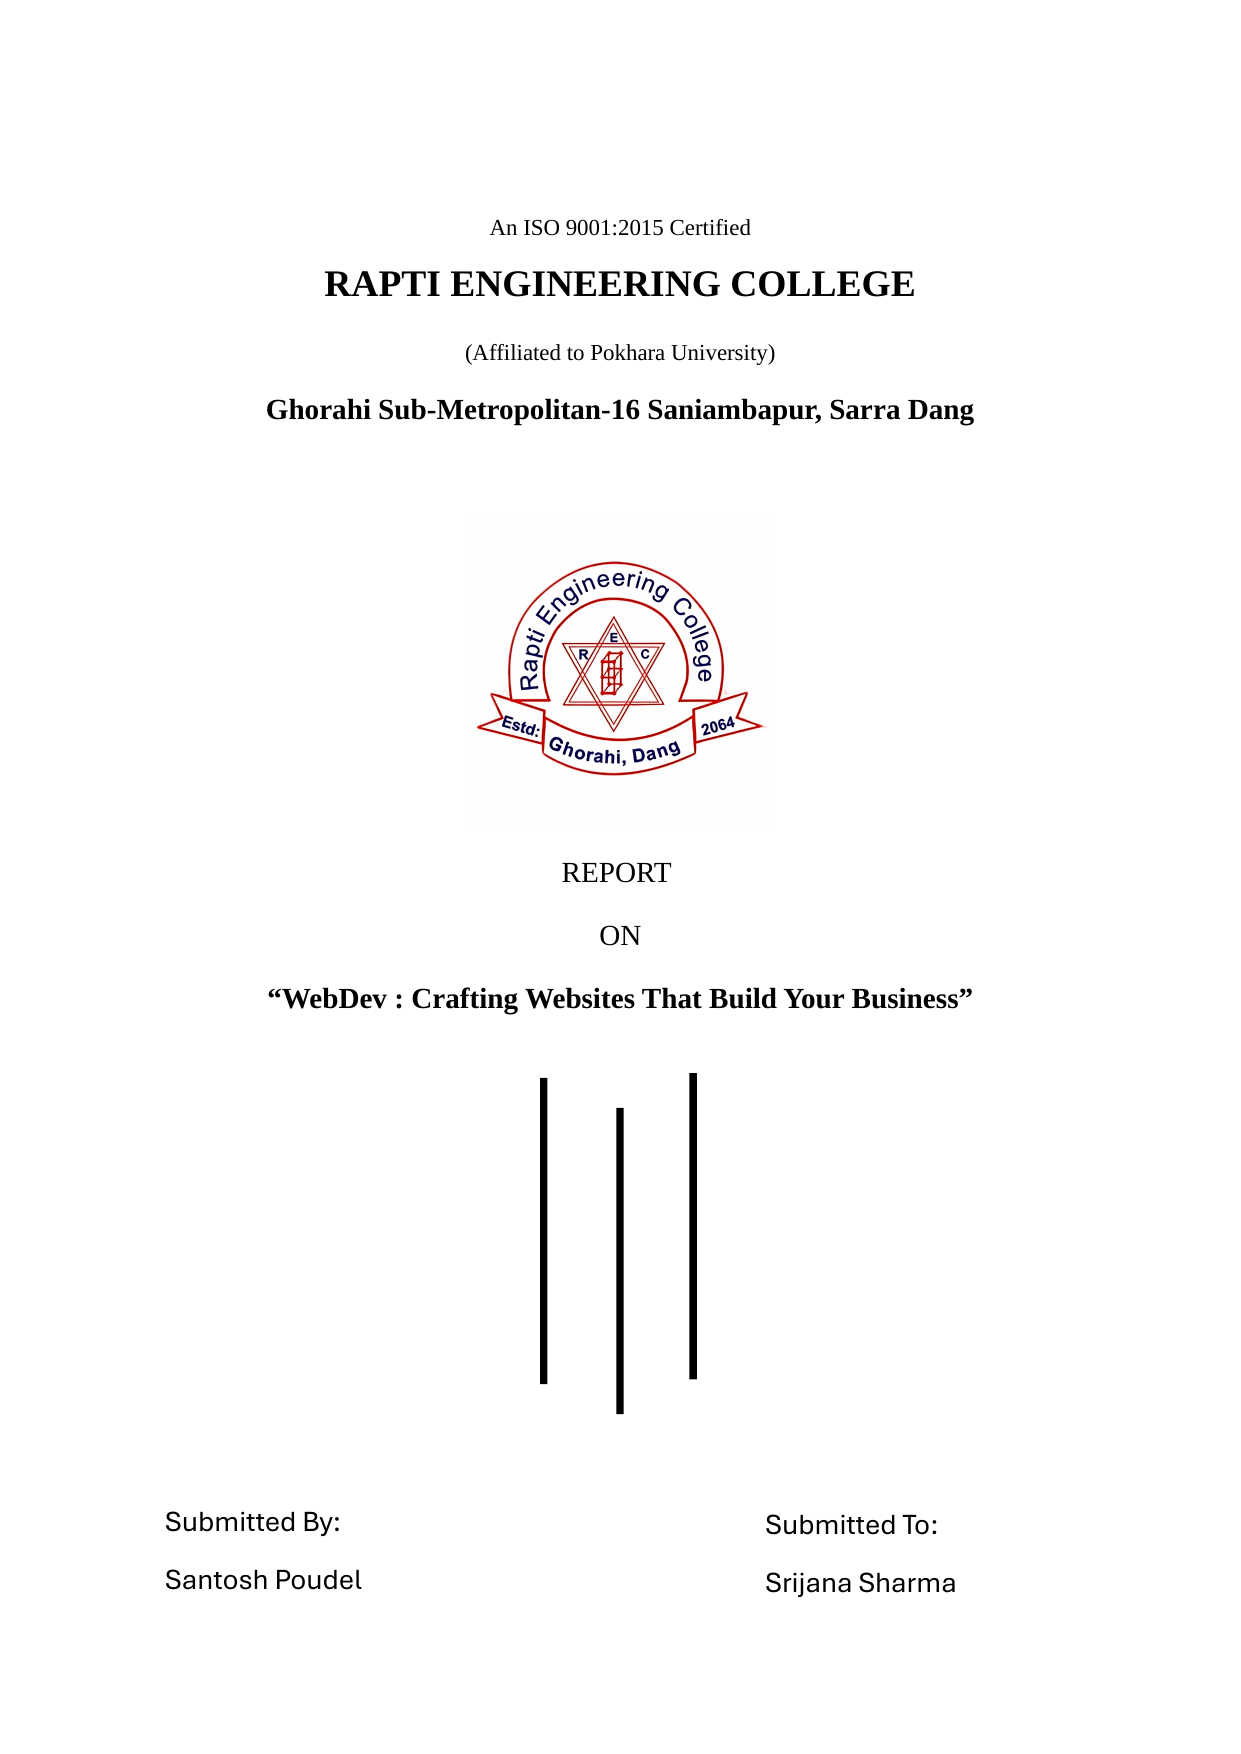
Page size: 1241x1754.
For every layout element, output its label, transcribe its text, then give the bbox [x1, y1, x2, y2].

text ON [150, 918, 1090, 952]
text Ghorahi Sub-Metropolitan-16 Saniambapur, Sarra Dang [150, 392, 1090, 425]
text (Affiliated to Pokhara University) [150, 338, 1090, 365]
text REPORT [525, 855, 1090, 889]
text RAPTI ENGINEERING COLLEGE [150, 261, 1090, 304]
text “WebDev : Crafting Websites That Build Your Business” [150, 981, 1090, 1014]
picture [465, 517, 776, 828]
text An ISO 9001:2015 Certified [150, 214, 1090, 241]
